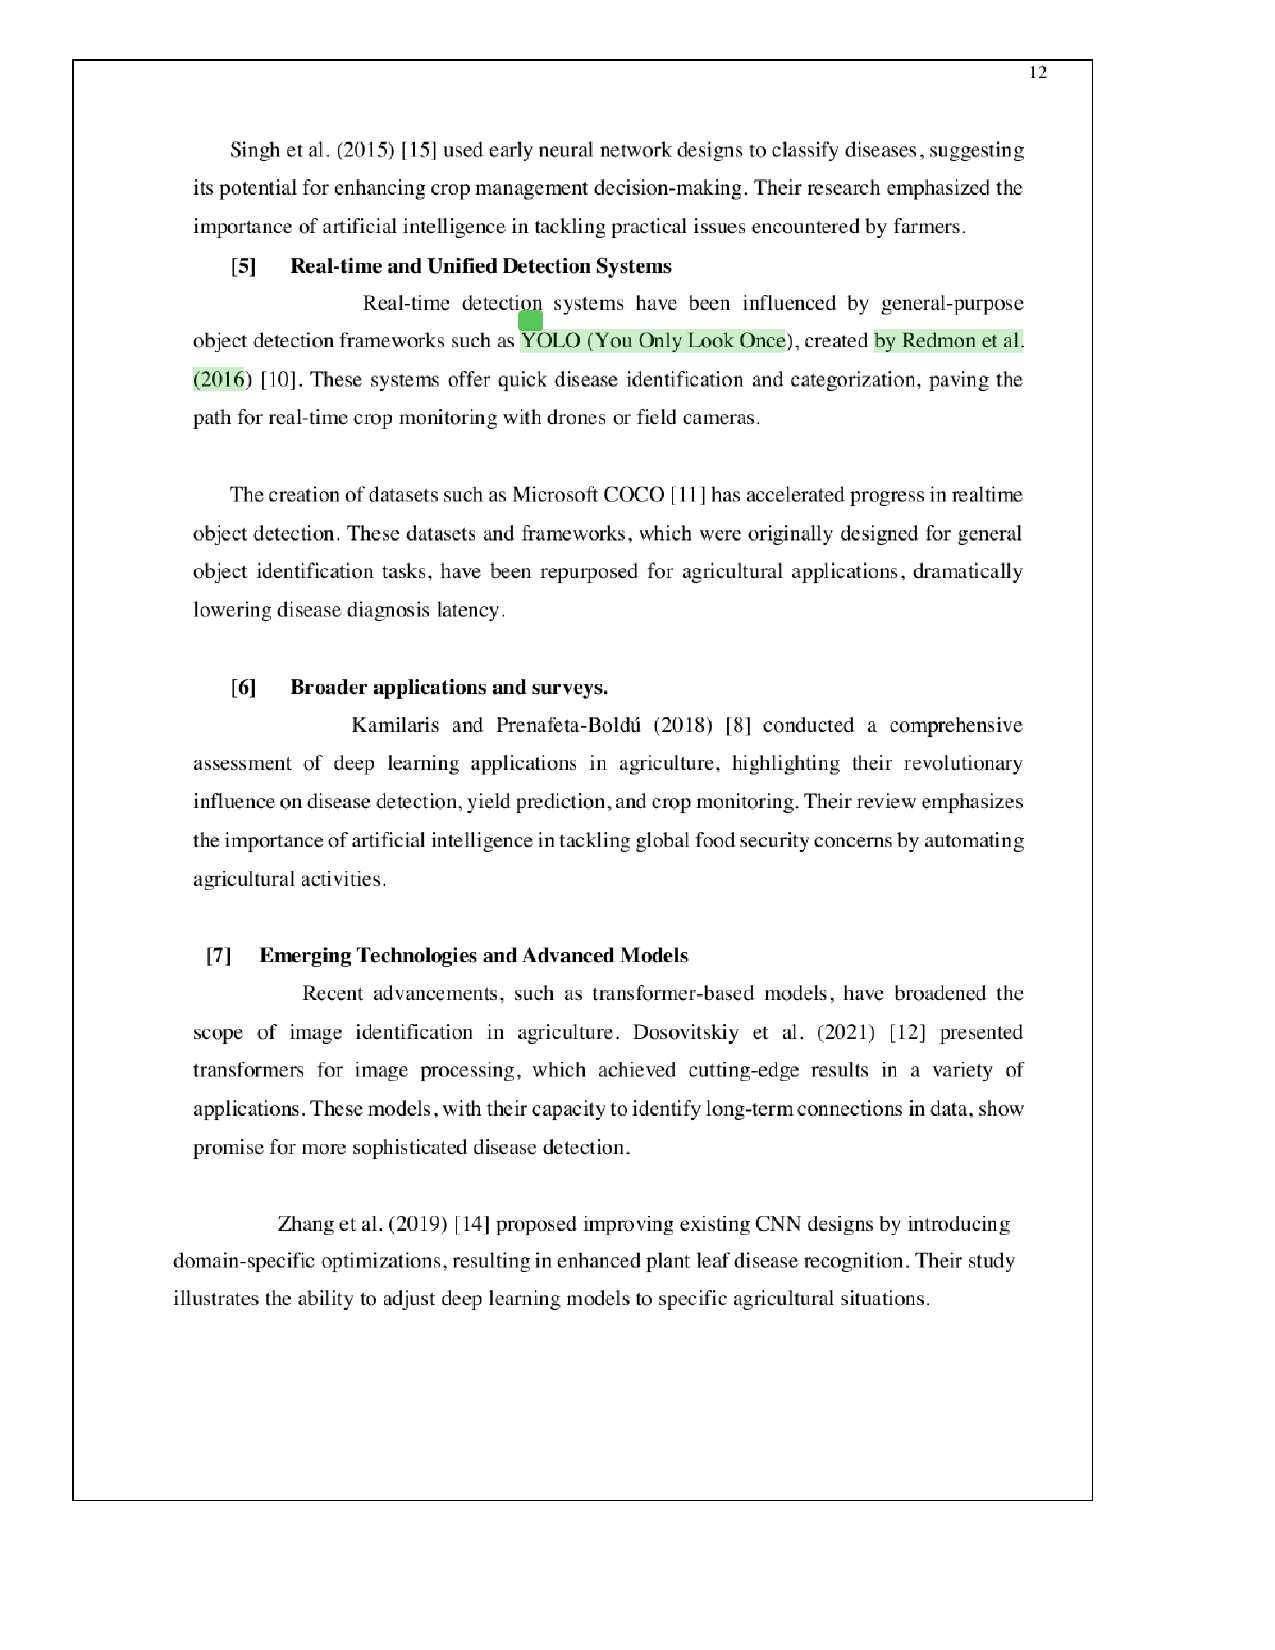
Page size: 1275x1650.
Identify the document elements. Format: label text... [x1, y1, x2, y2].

picture [72, 59, 1093, 1501]
text 29 [246, 363, 815, 381]
